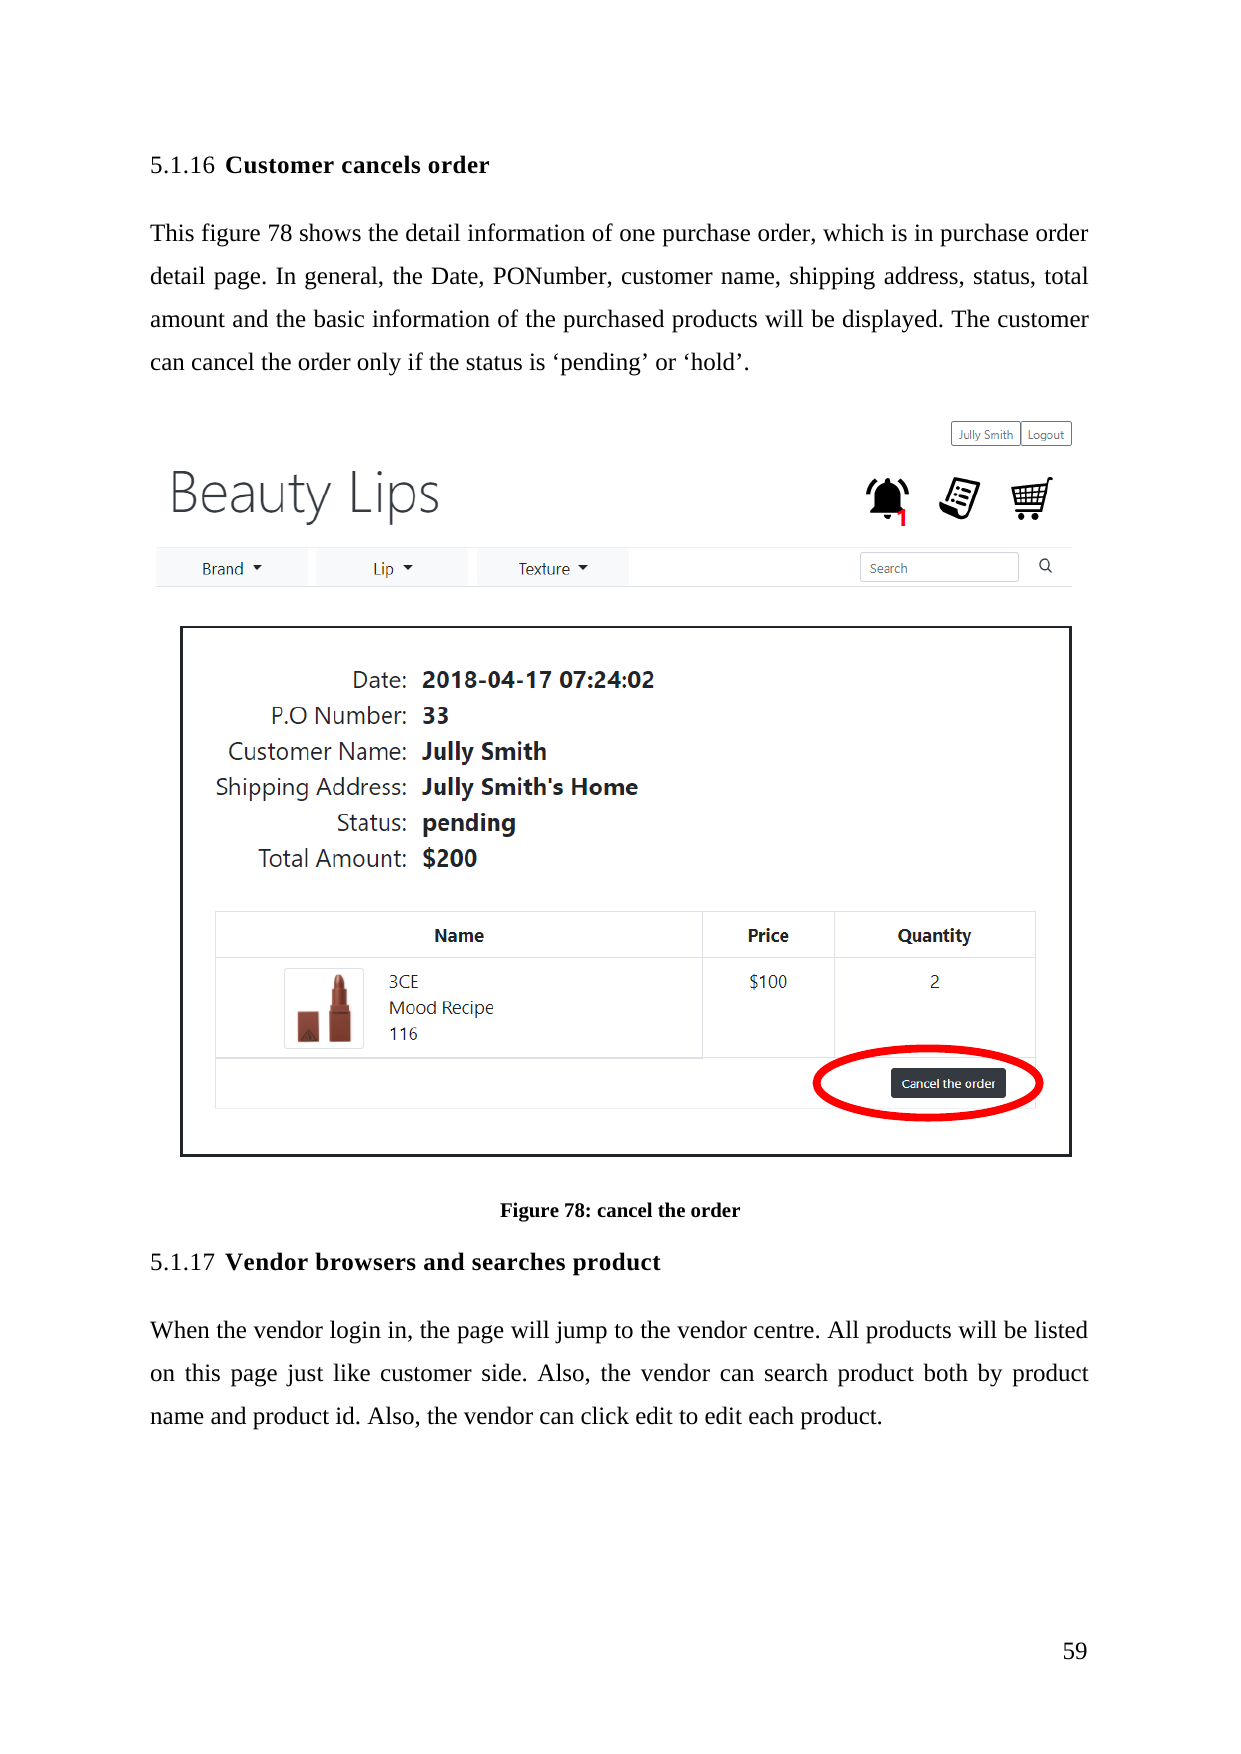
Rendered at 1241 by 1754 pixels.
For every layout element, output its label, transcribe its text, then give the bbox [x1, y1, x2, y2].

text Figure 78: cancel the order [150, 1197, 1090, 1222]
text This figure 78 shows the detail information of one purchase order, which is in purchase order detail page. In general, the Date, PONumber, customer name, shipping address, status, total amount and the basic information of the purchased products will be displayed. The customer can cancel the order only if the status is ‘pending’ or ‘hold’. [150, 218, 1090, 376]
subtitle Customer cancels order [150, 150, 1090, 179]
picture [150, 415, 1087, 1159]
subtitle Vendor browsers and searches product [150, 1247, 1090, 1275]
text When the vendor login in, the page will jump to the vendor centre. All products will be listed on this page just like customer side. Also, the vendor can search product both by product name and product id. Also, the vendor can click edit to edit each product. [150, 1315, 1090, 1430]
